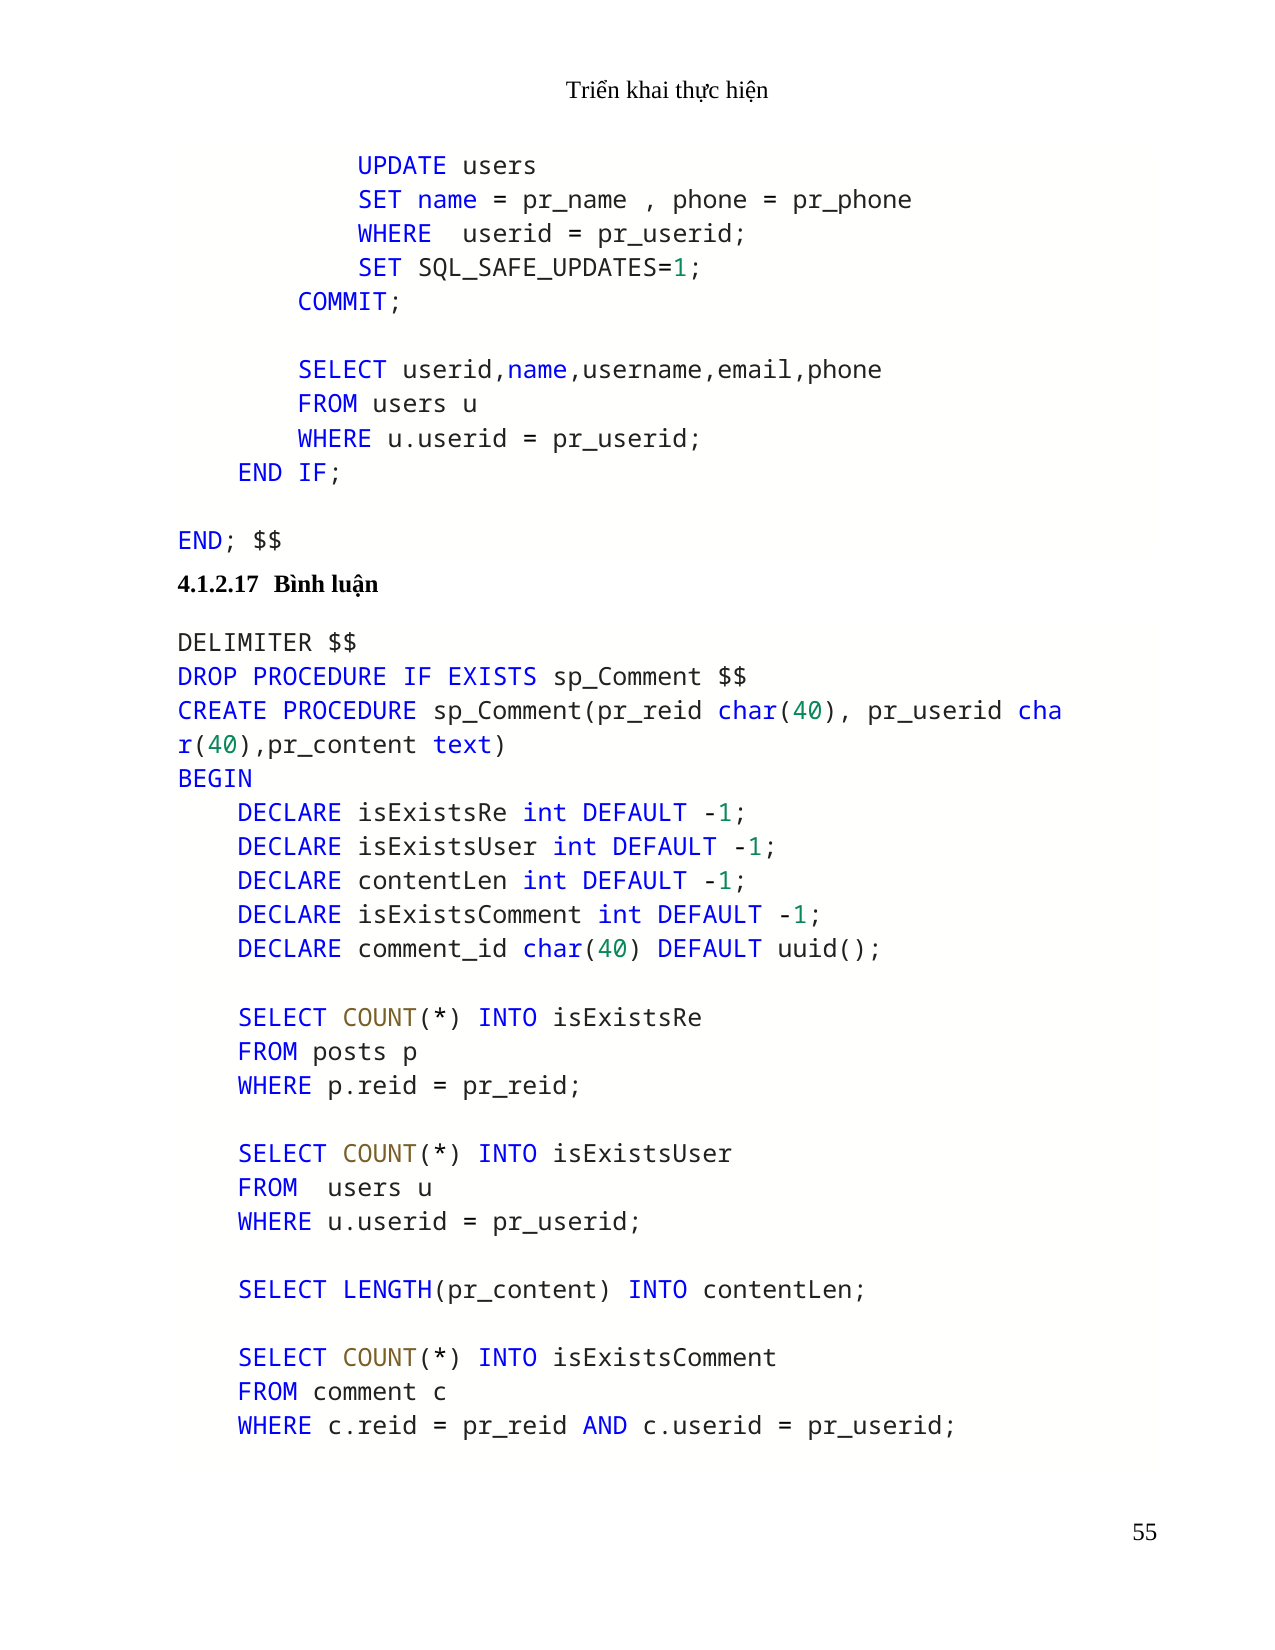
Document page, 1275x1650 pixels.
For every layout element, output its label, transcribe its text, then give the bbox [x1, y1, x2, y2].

text WHERE u.userid = pr_userid; [177, 1204, 1157, 1238]
text FROM users u [177, 386, 1157, 420]
text DROP PROCEDURE IF EXISTS sp_Comment $$ [177, 659, 1157, 693]
text DECLARE comment_id char(40) DEFAULT uuid(); [177, 931, 1157, 965]
text DECLARE isExistsRe int DEFAULT -1; [177, 795, 1157, 829]
text WHERE c.reid = pr_reid AND c.userid = pr_userid; [177, 1408, 1157, 1442]
text END IF; [177, 454, 1157, 488]
text END; $$ [177, 522, 1157, 556]
text SET SQL_SAFE_UPDATES=1; [177, 250, 1157, 284]
text FROM users u [177, 1169, 1157, 1204]
text FROM posts p [177, 1033, 1157, 1067]
text SELECT COUNT(*) INTO isExistsUser [177, 1136, 1157, 1169]
subtitle Bình luận [177, 569, 1157, 598]
text SELECT COUNT(*) INTO isExistsComment [177, 1340, 1157, 1374]
text DECLARE contentLen int DEFAULT -1; [177, 863, 1157, 897]
text SELECT COUNT(*) INTO isExistsRe [177, 999, 1157, 1033]
text FROM comment c [177, 1374, 1157, 1408]
text WHERE u.userid = pr_userid; [177, 420, 1157, 454]
text UPDATE users [177, 148, 1157, 182]
text COMMIT; [177, 284, 1157, 318]
text DECLARE isExistsComment int DEFAULT -1; [177, 897, 1157, 931]
text WHERE userid = pr_userid; [177, 216, 1157, 250]
text DECLARE isExistsUser int DEFAULT -1; [177, 829, 1157, 863]
text CREATE PROCEDURE sp_Comment(pr_reid char(40), pr_userid char(40),pr_content text) [177, 693, 1157, 761]
text SELECT LENGTH(pr_content) INTO contentLen; [177, 1272, 1157, 1306]
text DELIMITER $$ [177, 624, 1157, 659]
text SET name = pr_name , phone = pr_phone [177, 182, 1157, 216]
text SELECT userid,name,username,email,phone [177, 352, 1157, 386]
text BEGIN [177, 761, 1157, 795]
text WHERE p.reid = pr_reid; [177, 1067, 1157, 1101]
